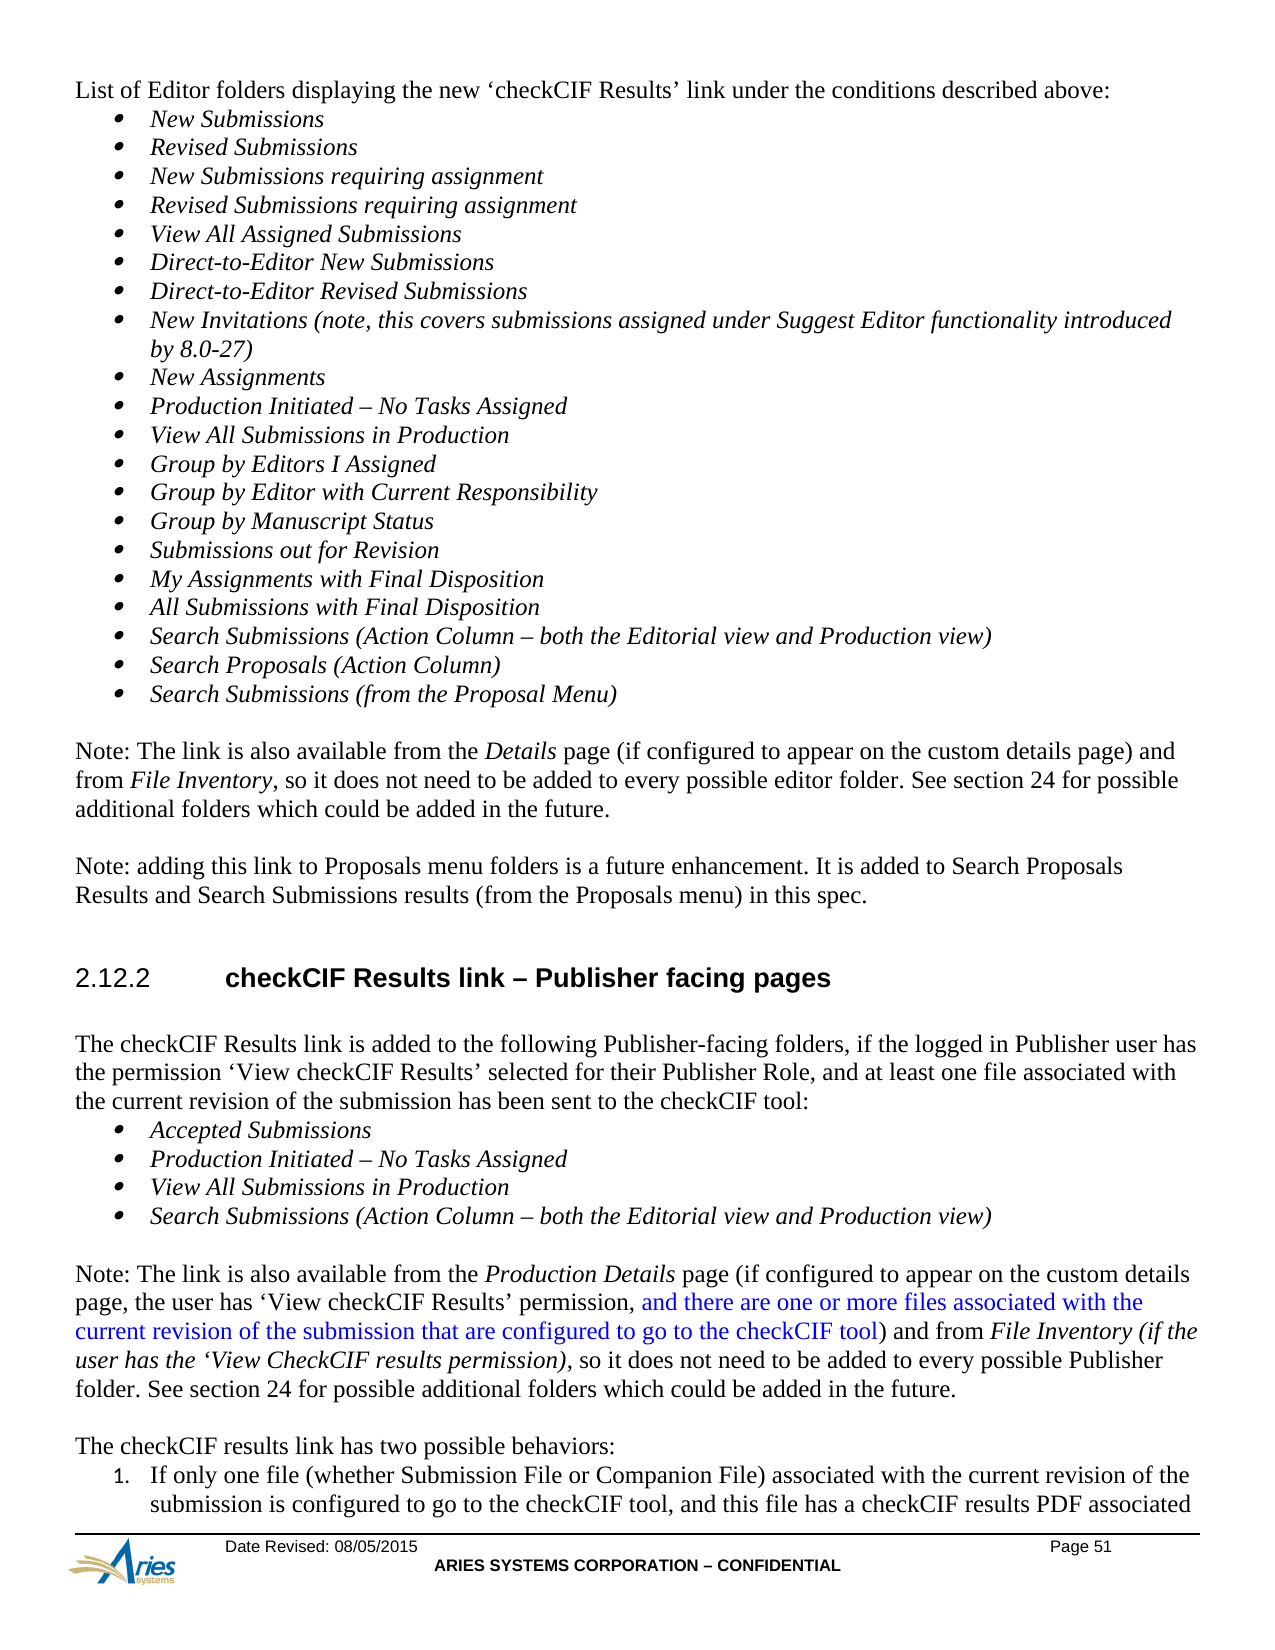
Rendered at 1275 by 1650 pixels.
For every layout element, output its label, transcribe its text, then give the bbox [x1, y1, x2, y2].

list Production Initiated – No Tasks Assigned [112, 391, 1200, 420]
list Search Submissions (from the Proposal Menu) [112, 679, 1200, 707]
list New Invitations (note, this covers submissions assigned under Suggest Editor functionality introduced by 8.0-27) [112, 305, 1200, 362]
list Direct-to-Editor Revised Submissions [112, 276, 1200, 305]
list Group by Editor with Current Responsibility [112, 477, 1200, 506]
list Group by Editors I Assigned [112, 449, 1200, 477]
list My Assignments with Final Disposition [112, 564, 1200, 592]
text Note: adding this link to Proposals menu folders is a future enhancement. It is added to Search Proposals Results and Search Submissions results (from the Proposals menu) in this spec. [75, 851, 1200, 909]
text The checkCIF results link has two possible behaviors: [75, 1431, 1200, 1460]
list Accepted Submissions [112, 1115, 1200, 1144]
text List of Editor folders displaying the new ‘checkCIF Results’ link under the conditions described above: [75, 75, 1200, 104]
list Group by Manuscript Status [112, 506, 1200, 535]
list Search Submissions (Action Column – both the Editorial view and Production view) [112, 1201, 1200, 1230]
list Submissions out for Revision [112, 535, 1200, 564]
list Production Initiated – No Tasks Assigned [112, 1144, 1200, 1172]
list Revised Submissions [112, 132, 1200, 161]
text Note: The link is also available from the Production Details page (if configured to appear on the custom details page, the user has ‘View checkCIF Results’ permission, and there are one or more files associated with the current revision of the submission that are configured to go to the checkCIF tool) and from File Inventory (if the user has the ‘View CheckCIF results permission), so it does not need to be added to every possible Publisher folder. See section 24 for possible additional folders which could be added in the future. [75, 1259, 1200, 1402]
list New Assignments [112, 362, 1200, 391]
subtitle checkCIF Results link – Publisher facing pages [75, 962, 1200, 994]
list Revised Submissions requiring assignment [112, 190, 1200, 219]
list All Submissions with Final Disposition [112, 592, 1200, 621]
list Search Proposals (Action Column) [112, 650, 1200, 679]
list View All Submissions in Production [112, 1172, 1200, 1201]
text The checkCIF Results link is added to the following Publisher-facing folders, if the logged in Publisher user has the permission ‘View checkCIF Results’ selected for their Publisher Role, and at least one file associated with the current revision of the submission has been sent to the checkCIF tool: [75, 1029, 1200, 1115]
text Note: The link is also available from the Details page (if configured to appear on the custom details page) and from File Inventory, so it does not need to be added to every possible editor folder. See section 24 for possible additional folders which could be added in the future. [75, 736, 1200, 822]
list Search Submissions (Action Column – both the Editorial view and Production view) [112, 621, 1200, 650]
picture [68, 1538, 175, 1585]
list View All Assigned Submissions [112, 219, 1200, 247]
list View All Submissions in Production [112, 420, 1200, 449]
list Direct-to-Editor New Submissions [112, 247, 1200, 276]
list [112, 1460, 1200, 1518]
list New Submissions [112, 104, 1200, 132]
list New Submissions requiring assignment [112, 161, 1200, 190]
